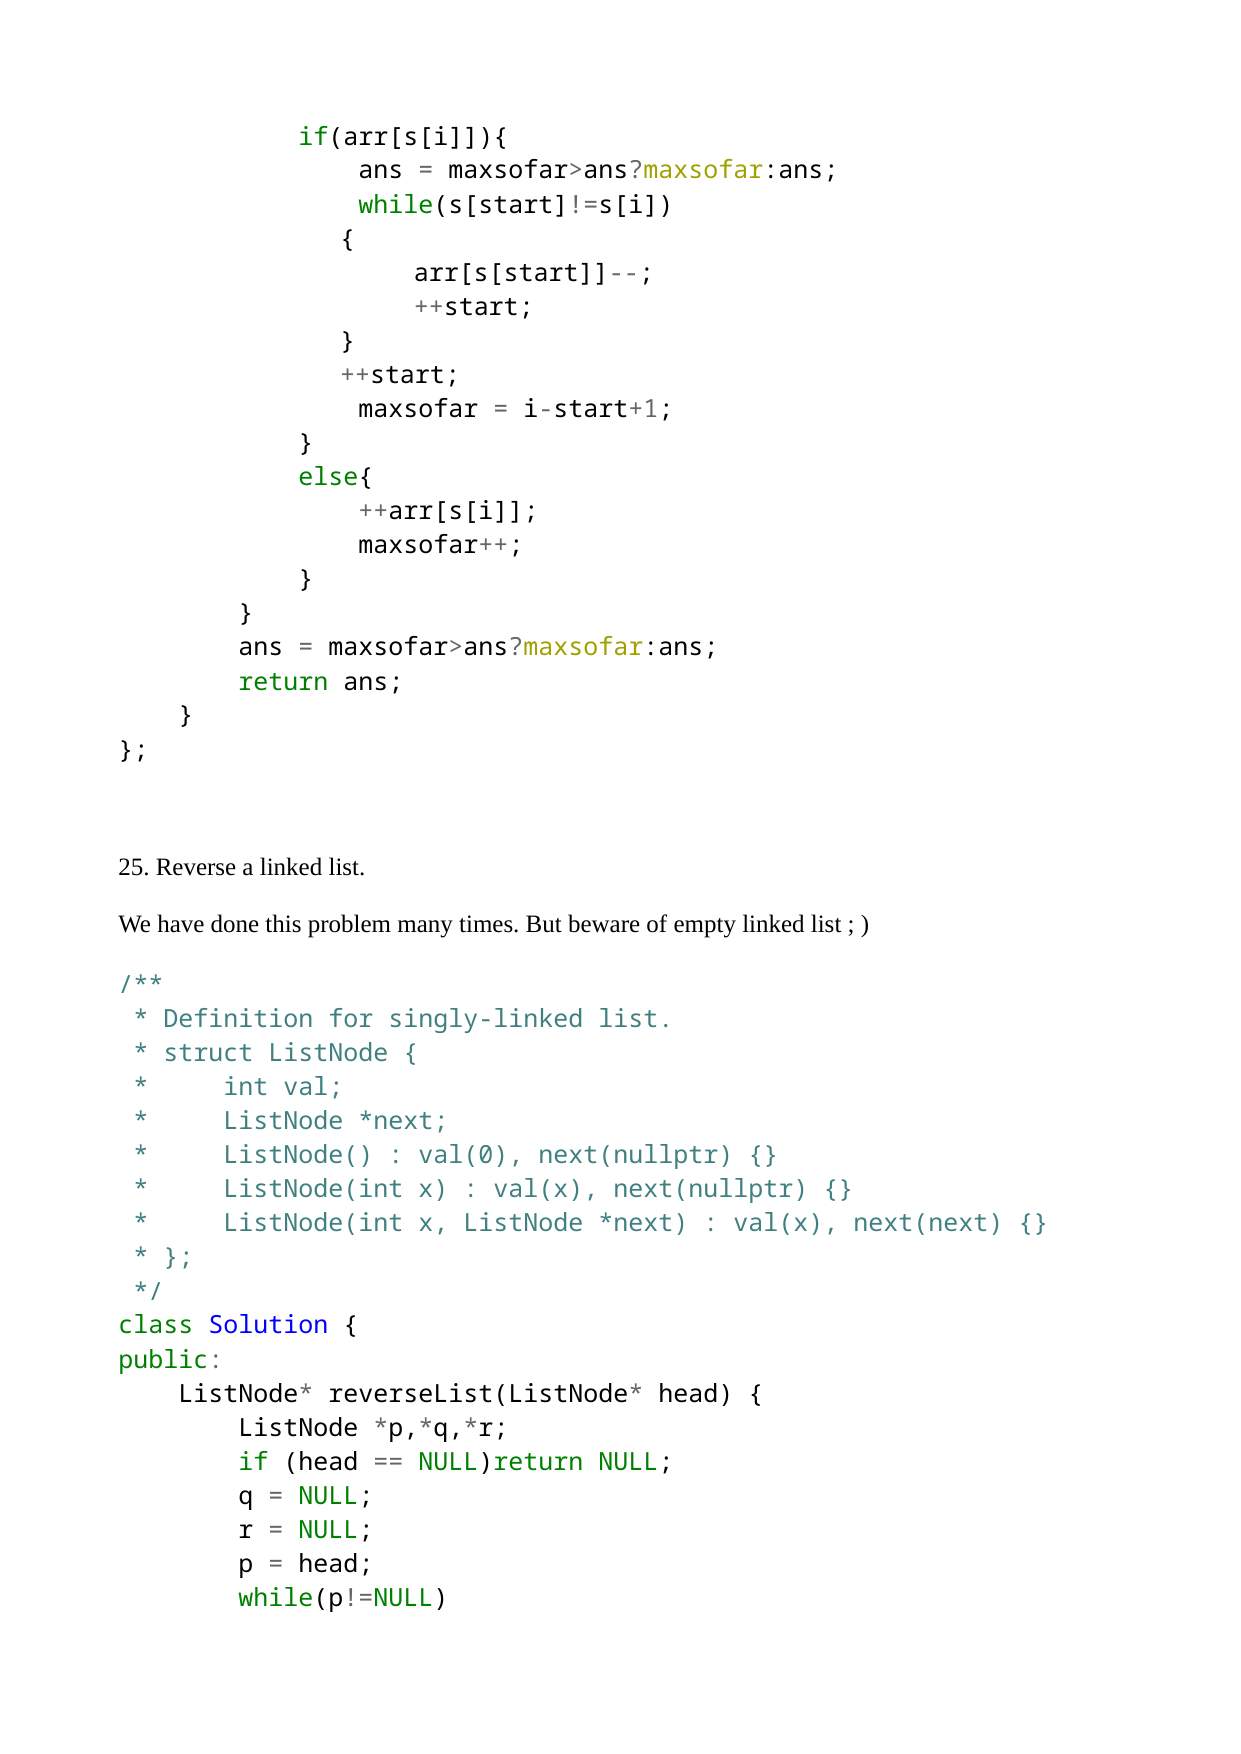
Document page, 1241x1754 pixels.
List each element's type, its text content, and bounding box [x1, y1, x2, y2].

text else{ [118, 459, 1122, 493]
text while(s[start]!=s[i]) [118, 186, 1122, 220]
text */ [118, 1273, 1122, 1307]
text } [118, 697, 1122, 731]
text We have done this problem many times. But beware of empty linked list ; ) [118, 909, 1122, 938]
text }; [118, 731, 1122, 765]
text ++start; [118, 357, 1122, 391]
text * ListNode *next; [118, 1103, 1122, 1137]
text 25. Reverse a linked list. [118, 852, 1122, 880]
text maxsofar = i-start+1; [118, 391, 1122, 425]
text ans = maxsofar>ans?maxsofar:ans; [118, 152, 1122, 186]
text } [118, 561, 1122, 595]
text while(p!=NULL) [118, 1580, 1122, 1614]
text * ListNode() : val(0), next(nullptr) {} [118, 1137, 1122, 1171]
text class Solution { [118, 1307, 1122, 1341]
text q = NULL; [118, 1477, 1122, 1512]
text maxsofar++; [118, 527, 1122, 561]
text ++start; [118, 288, 1122, 322]
text ans = maxsofar>ans?maxsofar:ans; [118, 629, 1122, 663]
text p = head; [118, 1546, 1122, 1580]
text if(arr[s[i]]){ [118, 118, 1122, 152]
text } [118, 425, 1122, 459]
text public: [118, 1341, 1122, 1375]
text } [118, 322, 1122, 357]
text ListNode *p,*q,*r; [118, 1409, 1122, 1443]
text ++arr[s[i]]; [118, 493, 1122, 527]
text * Definition for singly-linked list. [118, 1001, 1122, 1035]
text return ans; [118, 663, 1122, 697]
text * int val; [118, 1069, 1122, 1103]
text arr[s[start]]--; [118, 254, 1122, 288]
text * ListNode(int x) : val(x), next(nullptr) {} [118, 1171, 1122, 1205]
text { [118, 220, 1122, 254]
text * struct ListNode { [118, 1035, 1122, 1069]
text ListNode* reverseList(ListNode* head) { [118, 1375, 1122, 1409]
text * ListNode(int x, ListNode *next) : val(x), next(next) {} [118, 1205, 1122, 1239]
text } [118, 595, 1122, 629]
text /** [118, 967, 1122, 1001]
text r = NULL; [118, 1512, 1122, 1546]
text * }; [118, 1239, 1122, 1273]
text if (head == NULL)return NULL; [118, 1443, 1122, 1477]
